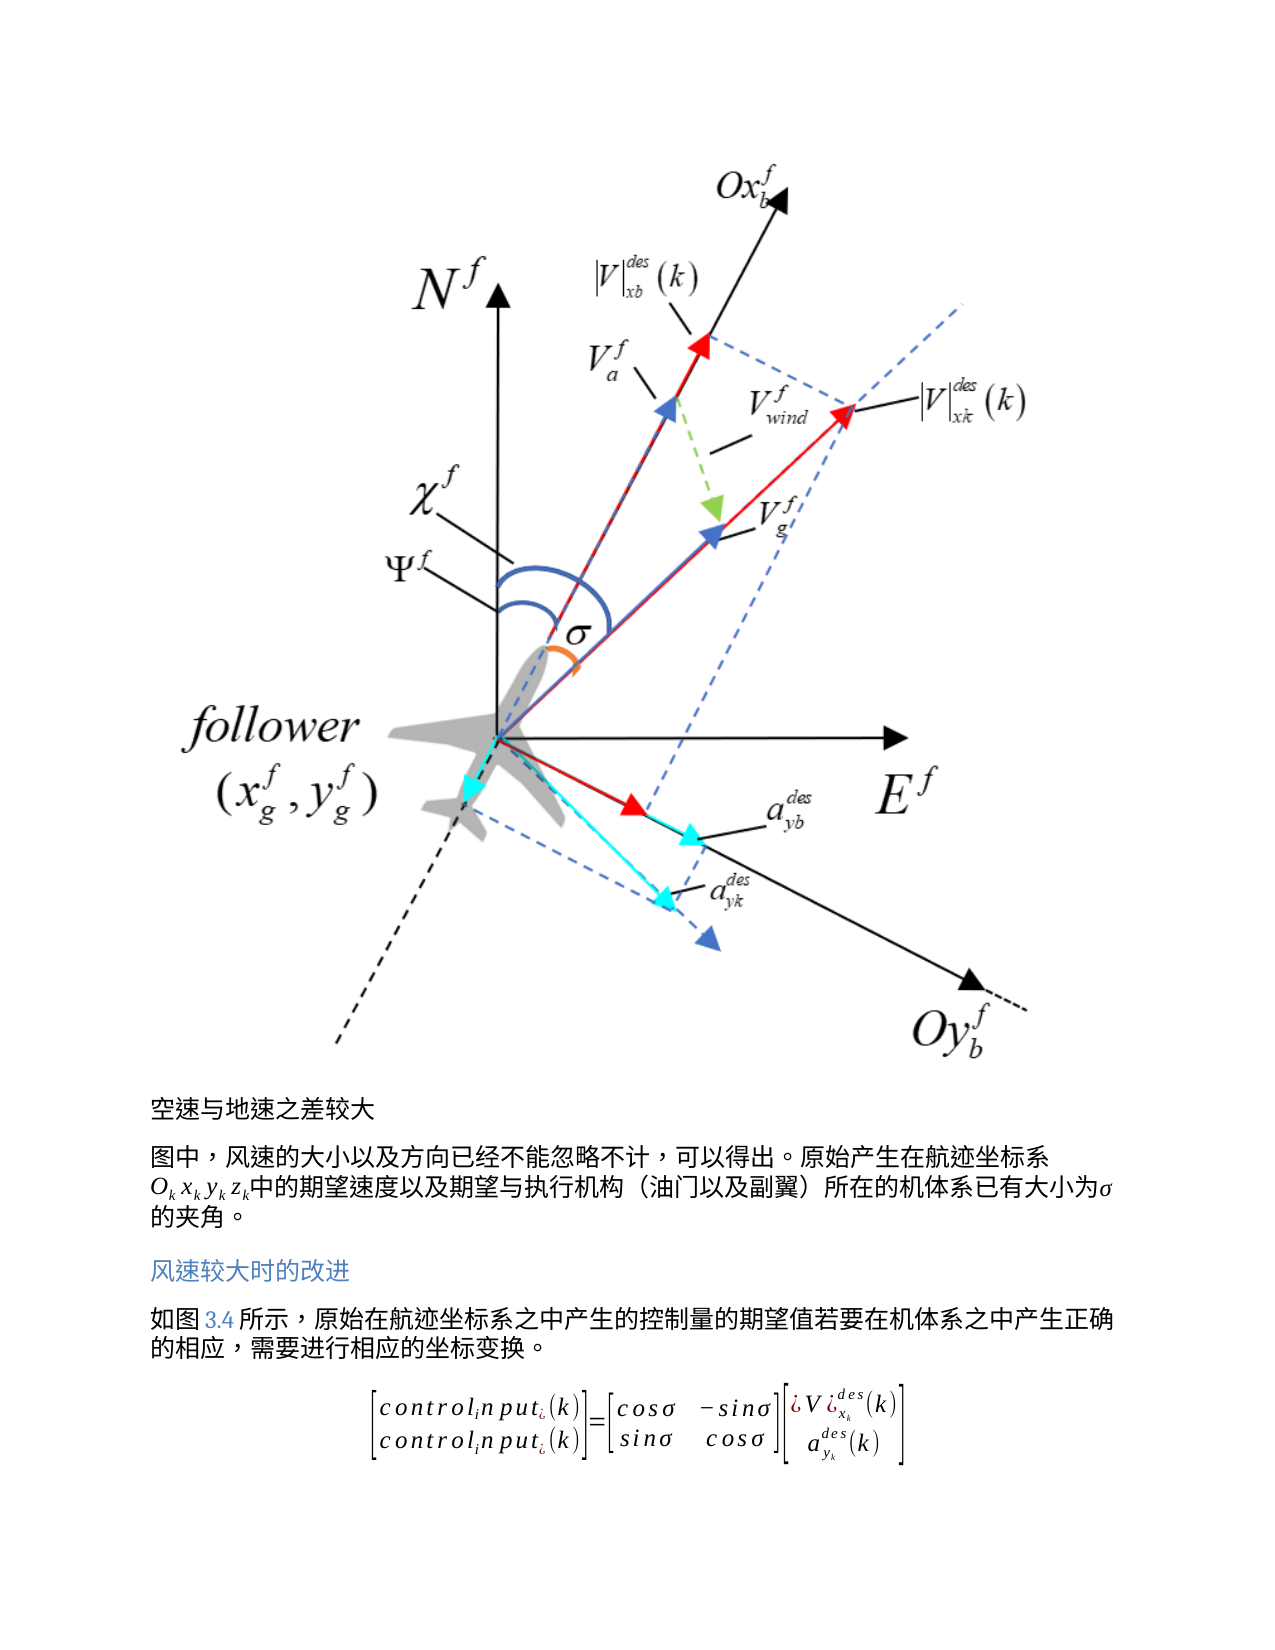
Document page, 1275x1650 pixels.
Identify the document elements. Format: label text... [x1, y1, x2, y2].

text 如图3.4所示，原始在航迹坐标系之中产生的控制量的期望值若要在机体系之中产生正确的相应，需要进行相应的坐标变换。 [150, 1306, 1125, 1364]
text 空速与地速之差较大 [150, 1096, 1125, 1125]
picture [168, 150, 1044, 1076]
subtitle 风速较大时的改进 [150, 1253, 1125, 1287]
text 图中，风速的大小以及方向已经不能忽略不计，可以得出。原始产生在航迹坐标系中的期望速度以及期望与执行机构（油门以及副翼）所在的机体系已有大小为的夹角。 [150, 1144, 1125, 1232]
